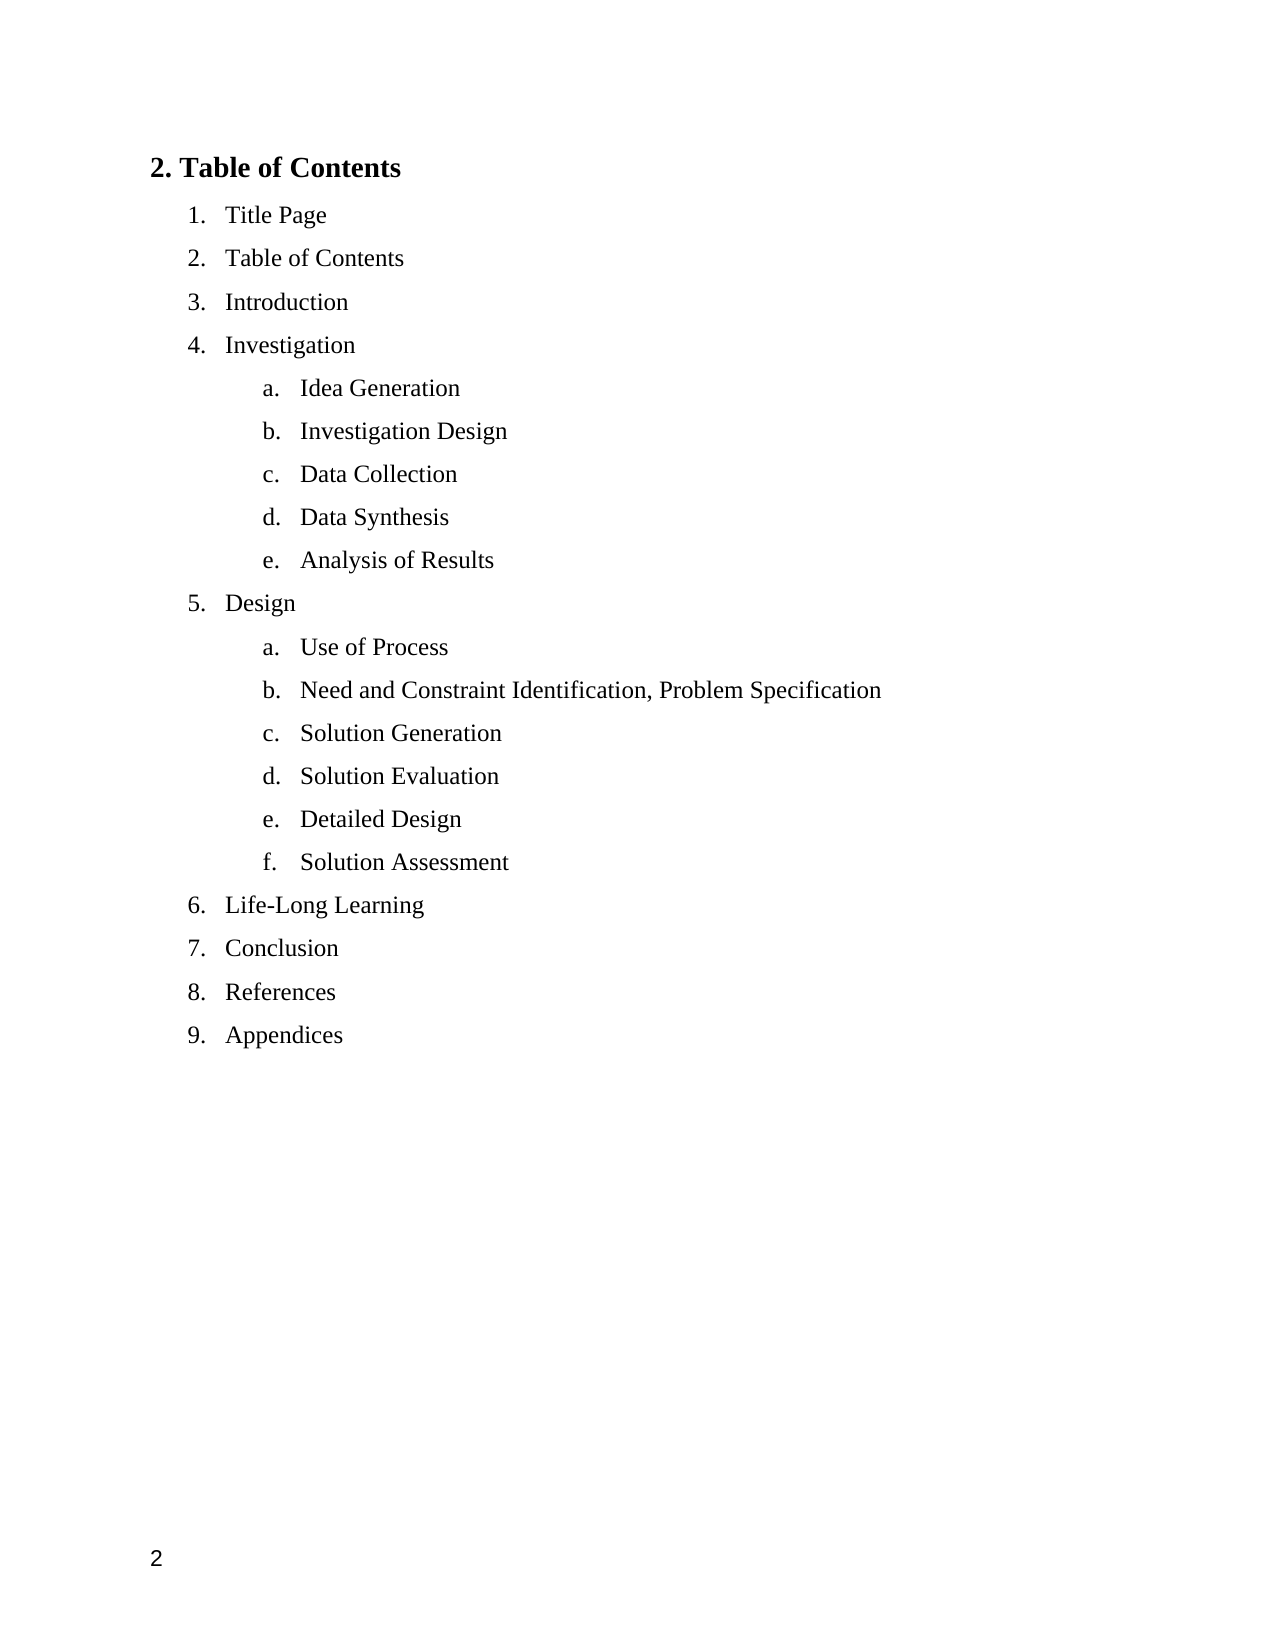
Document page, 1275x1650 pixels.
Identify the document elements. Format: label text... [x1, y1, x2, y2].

list References [187, 977, 1125, 1005]
list Data Synthesis [262, 502, 1125, 531]
list Detailed Design [262, 804, 1125, 833]
list Need and Constraint Identification, Problem Specification [262, 675, 1125, 703]
list Data Collection [262, 459, 1125, 488]
list Appendices [187, 1020, 1125, 1048]
list Conclusion [187, 933, 1125, 962]
list Design [187, 588, 1125, 617]
list Investigation Design [262, 416, 1125, 445]
list Life-Long Learning [187, 890, 1125, 919]
list Table of Contents [187, 243, 1125, 272]
list Solution Assessment [262, 847, 1125, 876]
text 2. Table of Contents [150, 150, 1125, 183]
list Idea Generation [262, 373, 1125, 402]
list Solution Evaluation [262, 761, 1125, 790]
list Solution Generation [262, 718, 1125, 747]
list Title Page [187, 200, 1125, 229]
list Introduction [187, 287, 1125, 315]
list Investigation [187, 330, 1125, 358]
list Use of Process [262, 632, 1125, 660]
list Analysis of Results [262, 545, 1125, 574]
